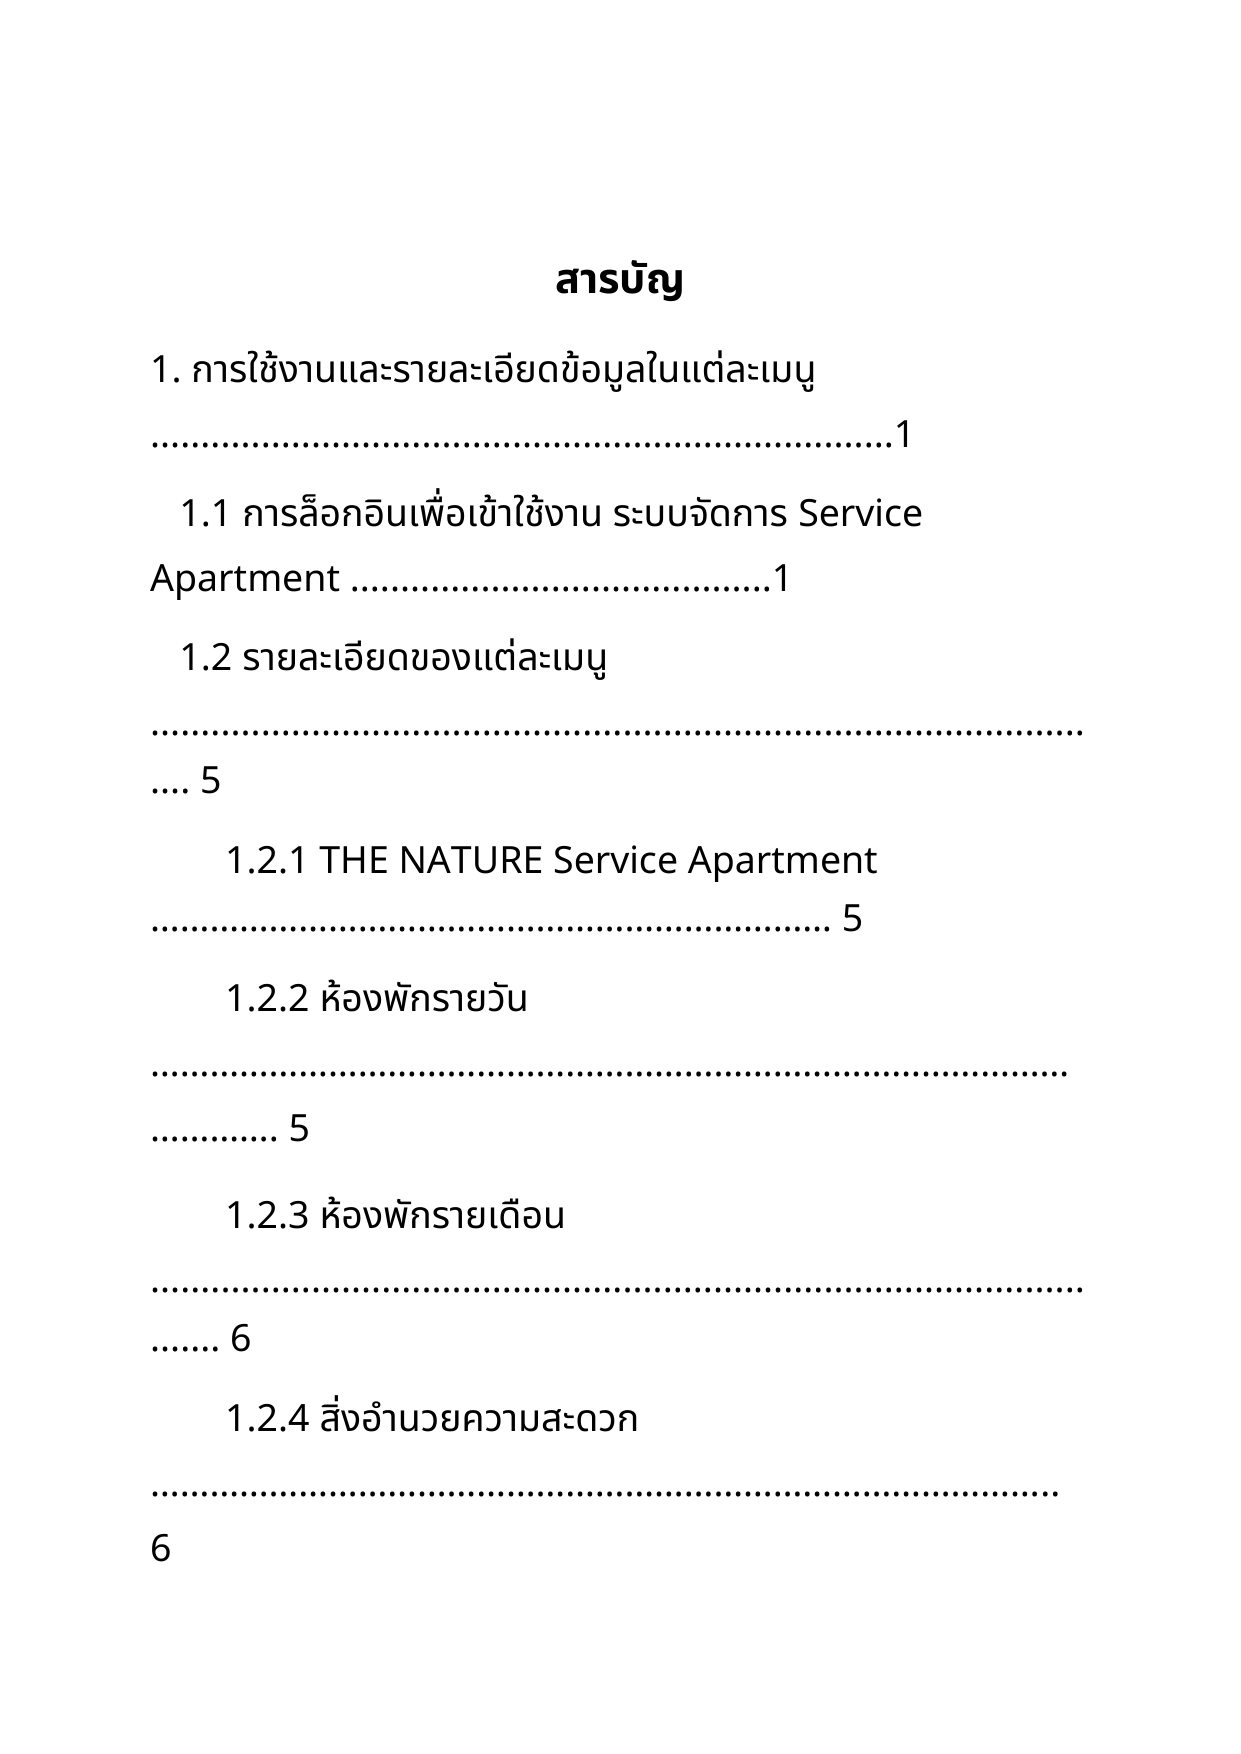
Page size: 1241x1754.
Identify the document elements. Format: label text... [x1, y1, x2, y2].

text 1.2.4 สิ่งอำนวยความสะดวก ……………………………………………………………………………….. 6 [150, 1391, 1090, 1572]
text 1.2 รายละเอียดของแต่ละเมนู ................................................................................................. 5 [150, 630, 1090, 805]
text 1.1 การล็อกอินเพื่อเข้าใช้งาน ระบบจัดการ Service Apartment ..........................................1 [150, 486, 1090, 602]
text 1.2.2 ห้องพักรายวัน ……………………………………………………………………………………………. 5 [150, 971, 1090, 1159]
text 1.2.1 THE NATURE Service Apartment …………………………………………………………… 5 [150, 833, 1090, 943]
text สารบัญ [150, 249, 1090, 312]
text 1.2.3 ห้องพักรายเดือน .................................................................................................... 6 [150, 1188, 1090, 1362]
text 1. การใช้งานและรายละเอียดข้อมูลในแต่ละเมนู ..........................................................................1 [150, 342, 1090, 458]
